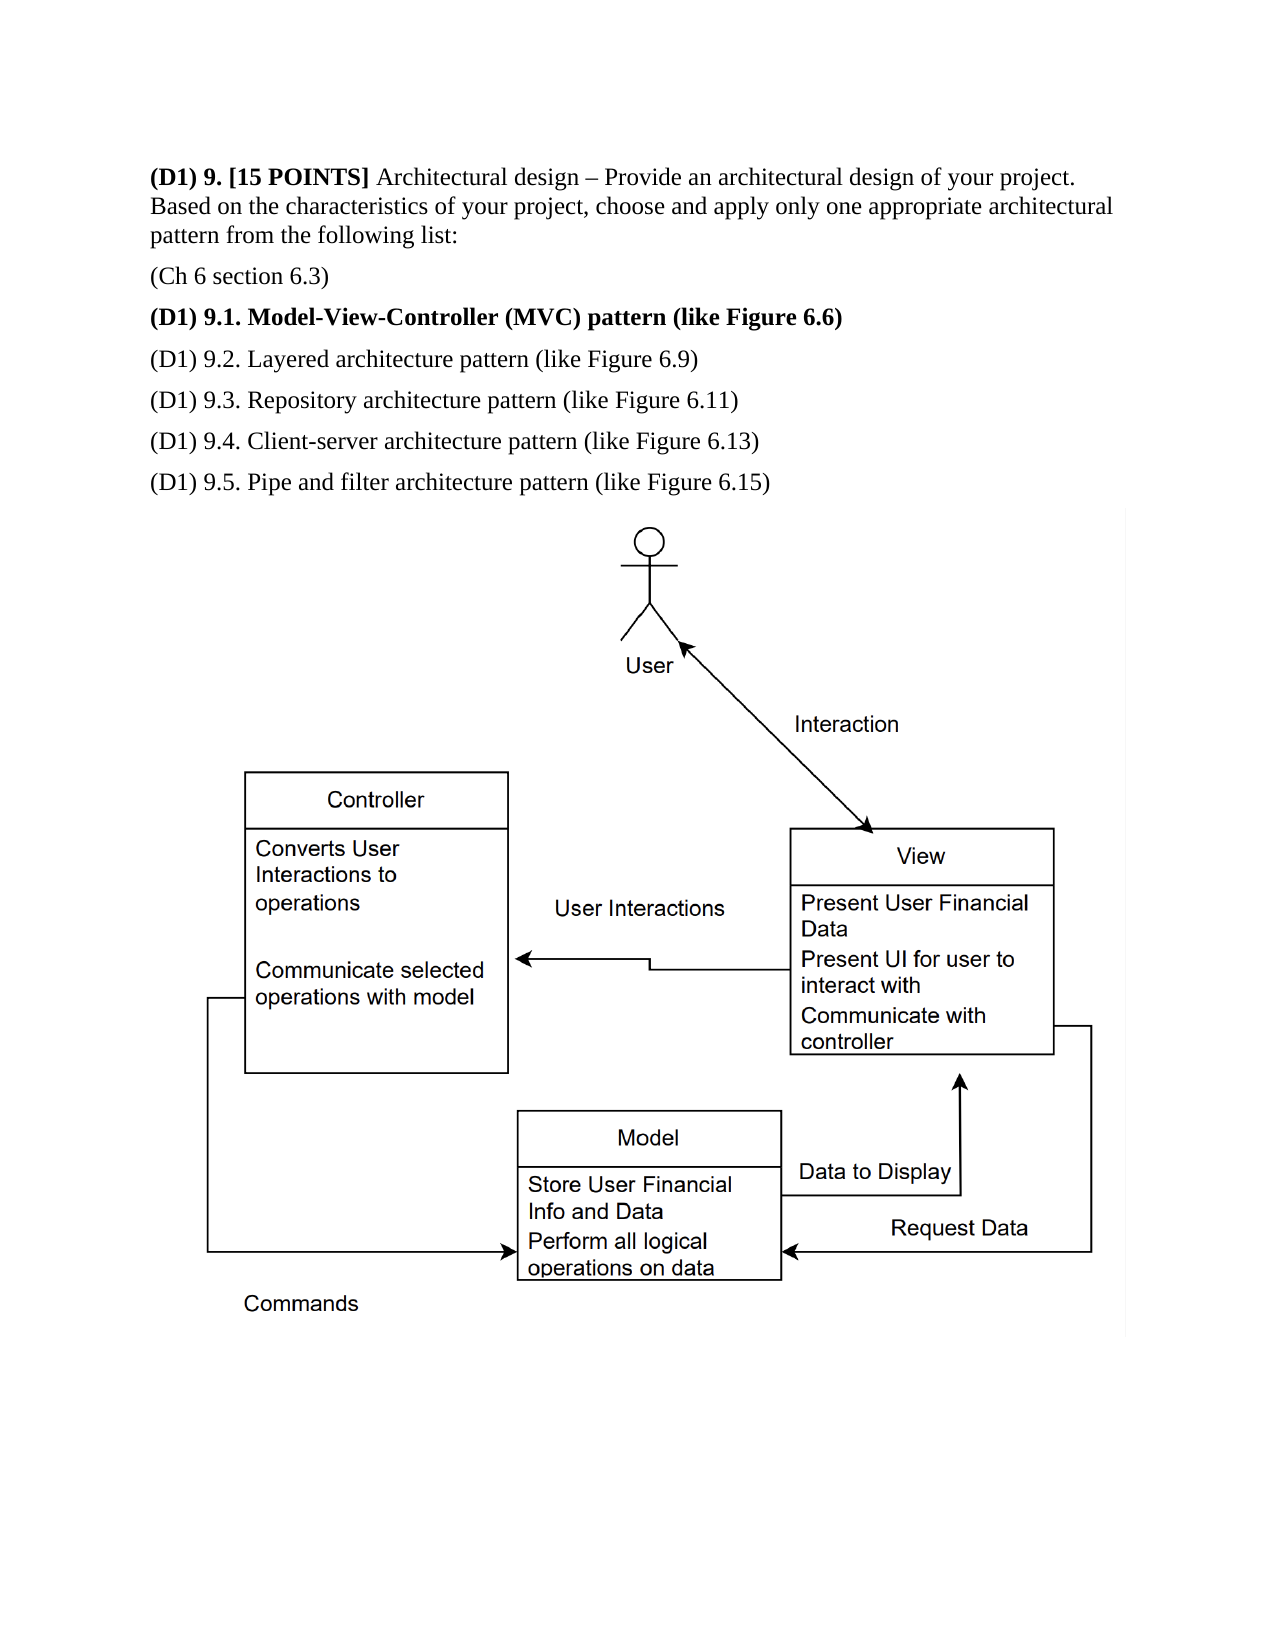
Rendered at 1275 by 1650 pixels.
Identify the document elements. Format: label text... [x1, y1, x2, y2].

text (D1) 9.2. Layered architecture pattern (like Figure 6.9) [150, 344, 1125, 372]
picture [150, 508, 1125, 1337]
text (D1) 9.1. Model-View-Controller (MVC) pattern (like Figure 6.6) [150, 302, 1125, 331]
text (D1) 9.5. Pipe and filter architecture pattern (like Figure 6.15) [150, 467, 1125, 496]
text (Ch 6 section 6.3) [150, 261, 1125, 290]
text (D1) 9. [15 POINTS] Architectural design – Provide an architectural design of your project. Based on the characteristics of your project, choose and apply only one appropriate architectural pattern from the following list: [150, 162, 1125, 249]
text (D1) 9.3. Repository architecture pattern (like Figure 6.11) [150, 385, 1125, 414]
text (D1) 9.4. Client-server architecture pattern (like Figure 6.13) [150, 426, 1125, 455]
